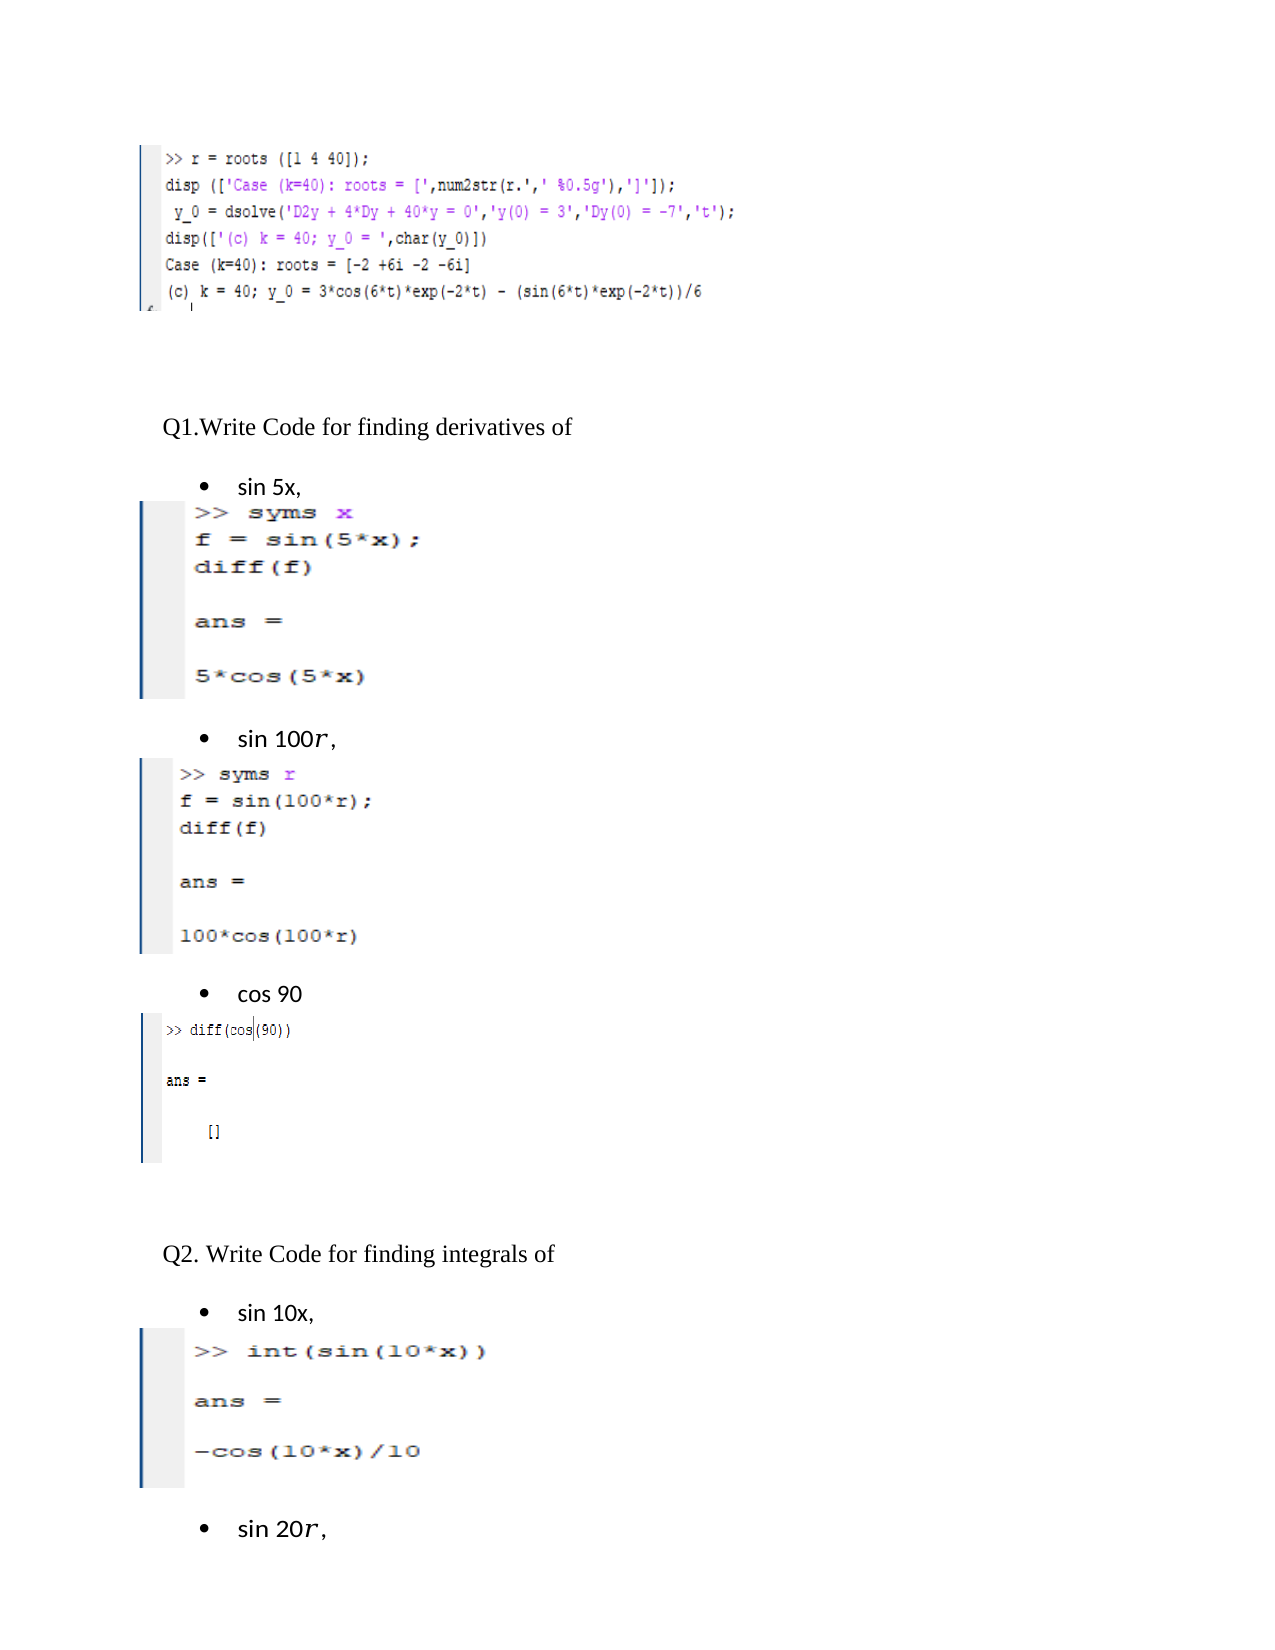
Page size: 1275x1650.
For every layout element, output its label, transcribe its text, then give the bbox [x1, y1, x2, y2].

picture [141, 1013, 580, 1163]
picture [139, 758, 375, 954]
list sin 10x, [200, 1297, 1133, 1328]
text Q2. Write Code for finding integrals of [162, 1239, 1133, 1268]
list sin 20𝑟, [200, 1513, 1133, 1544]
picture [139, 501, 442, 699]
list cos 90 [200, 978, 1133, 1009]
list sin 100𝑟, [200, 723, 1133, 754]
list sin 5x, [200, 471, 1133, 501]
picture [139, 1328, 513, 1488]
picture [139, 145, 735, 311]
text Q1.Write Code for finding derivatives of [162, 412, 1133, 441]
